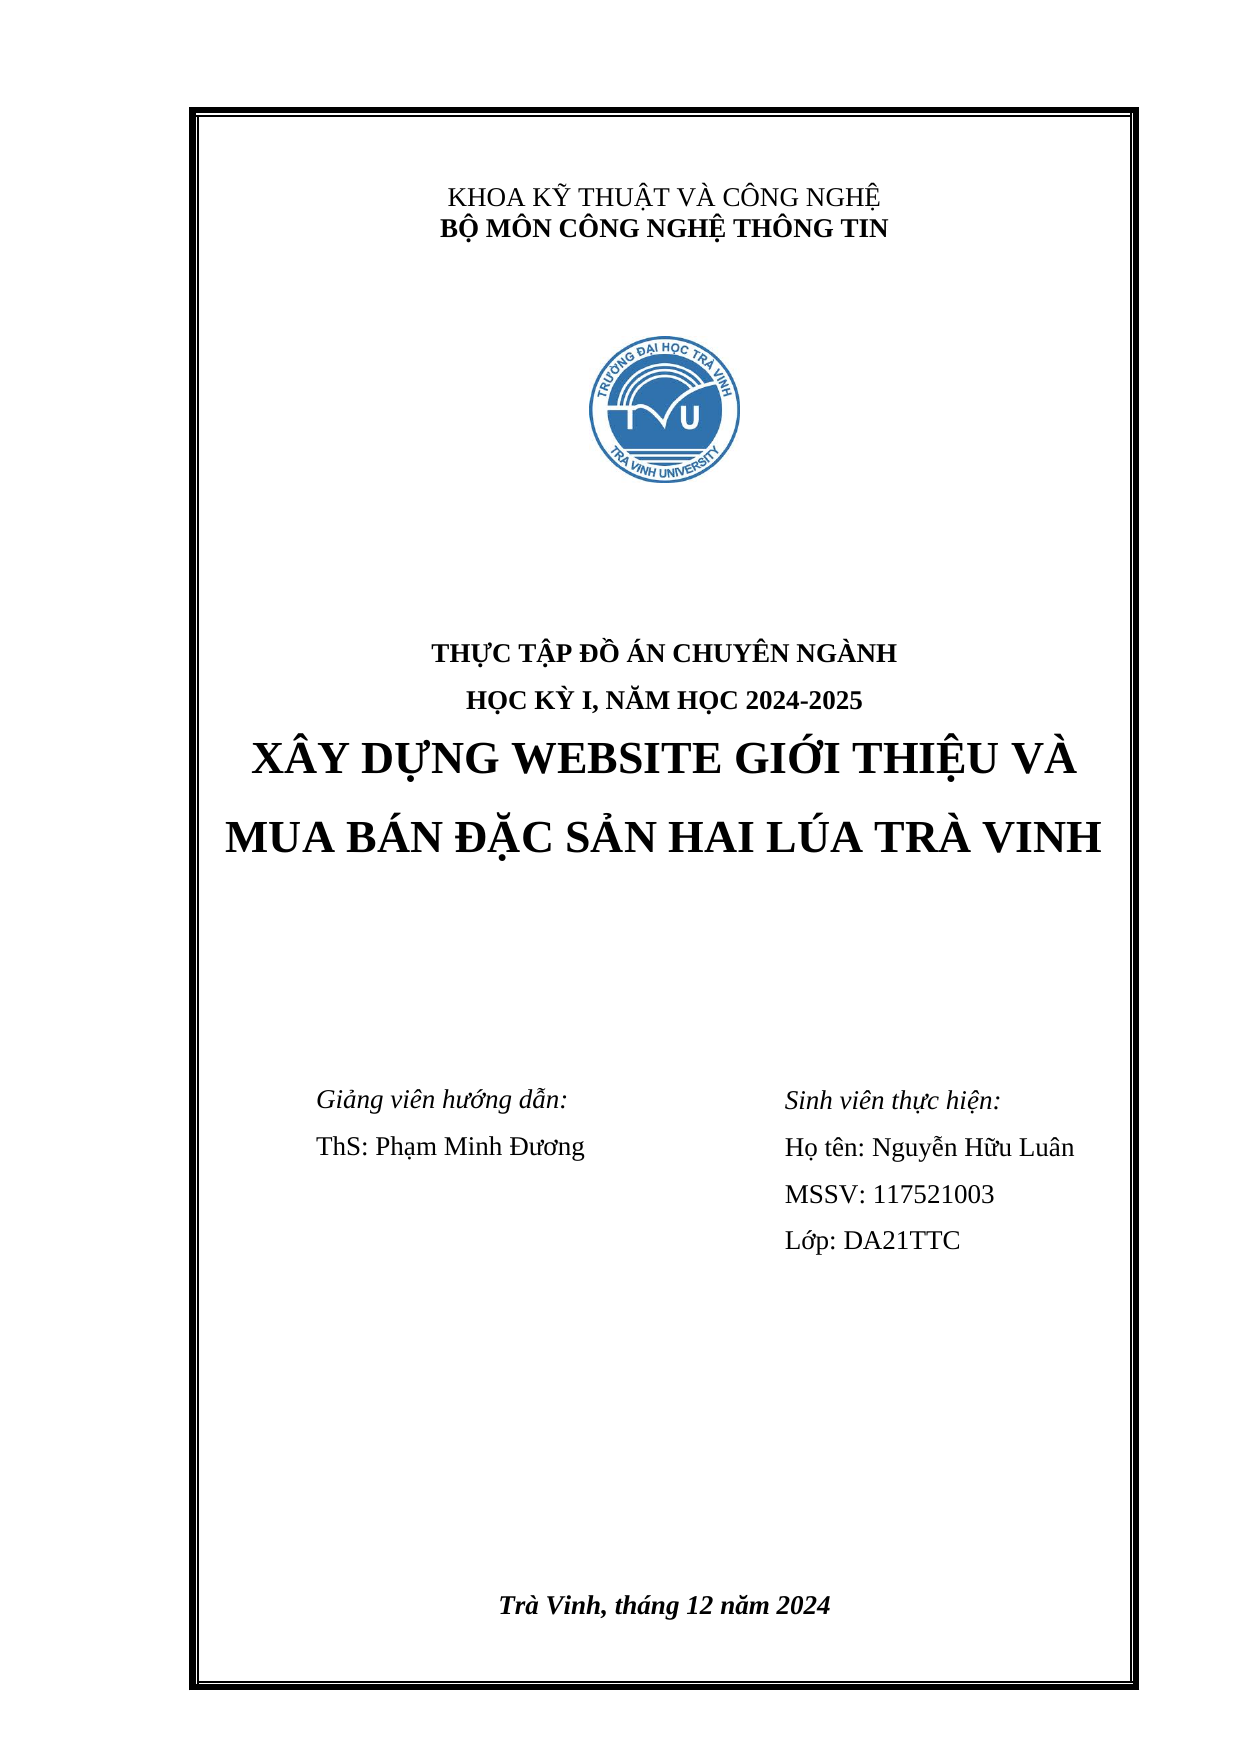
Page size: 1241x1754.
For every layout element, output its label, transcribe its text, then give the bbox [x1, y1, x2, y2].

text KHOA KỸ THUẬT VÀ CÔNG NGHỆ [207, 181, 1122, 212]
text Trà Vinh, tháng 12 năm 2024 [207, 1589, 1122, 1620]
text BỘ MÔN CÔNG NGHỆ THÔNG TIN [207, 212, 1122, 243]
picture [589, 336, 740, 483]
text THỰC TẬP ĐỒ ÁN CHUYÊN NGÀNH [207, 637, 1122, 669]
text XÂY DỰNG WEBSITE GIỚI THIỆU VÀ MUA BÁN ĐẶC SẢN HAI LÚA TRÀ VINH [207, 731, 1122, 863]
text HỌC KỲ I, NĂM HỌC 2024-2025 [207, 684, 1122, 715]
